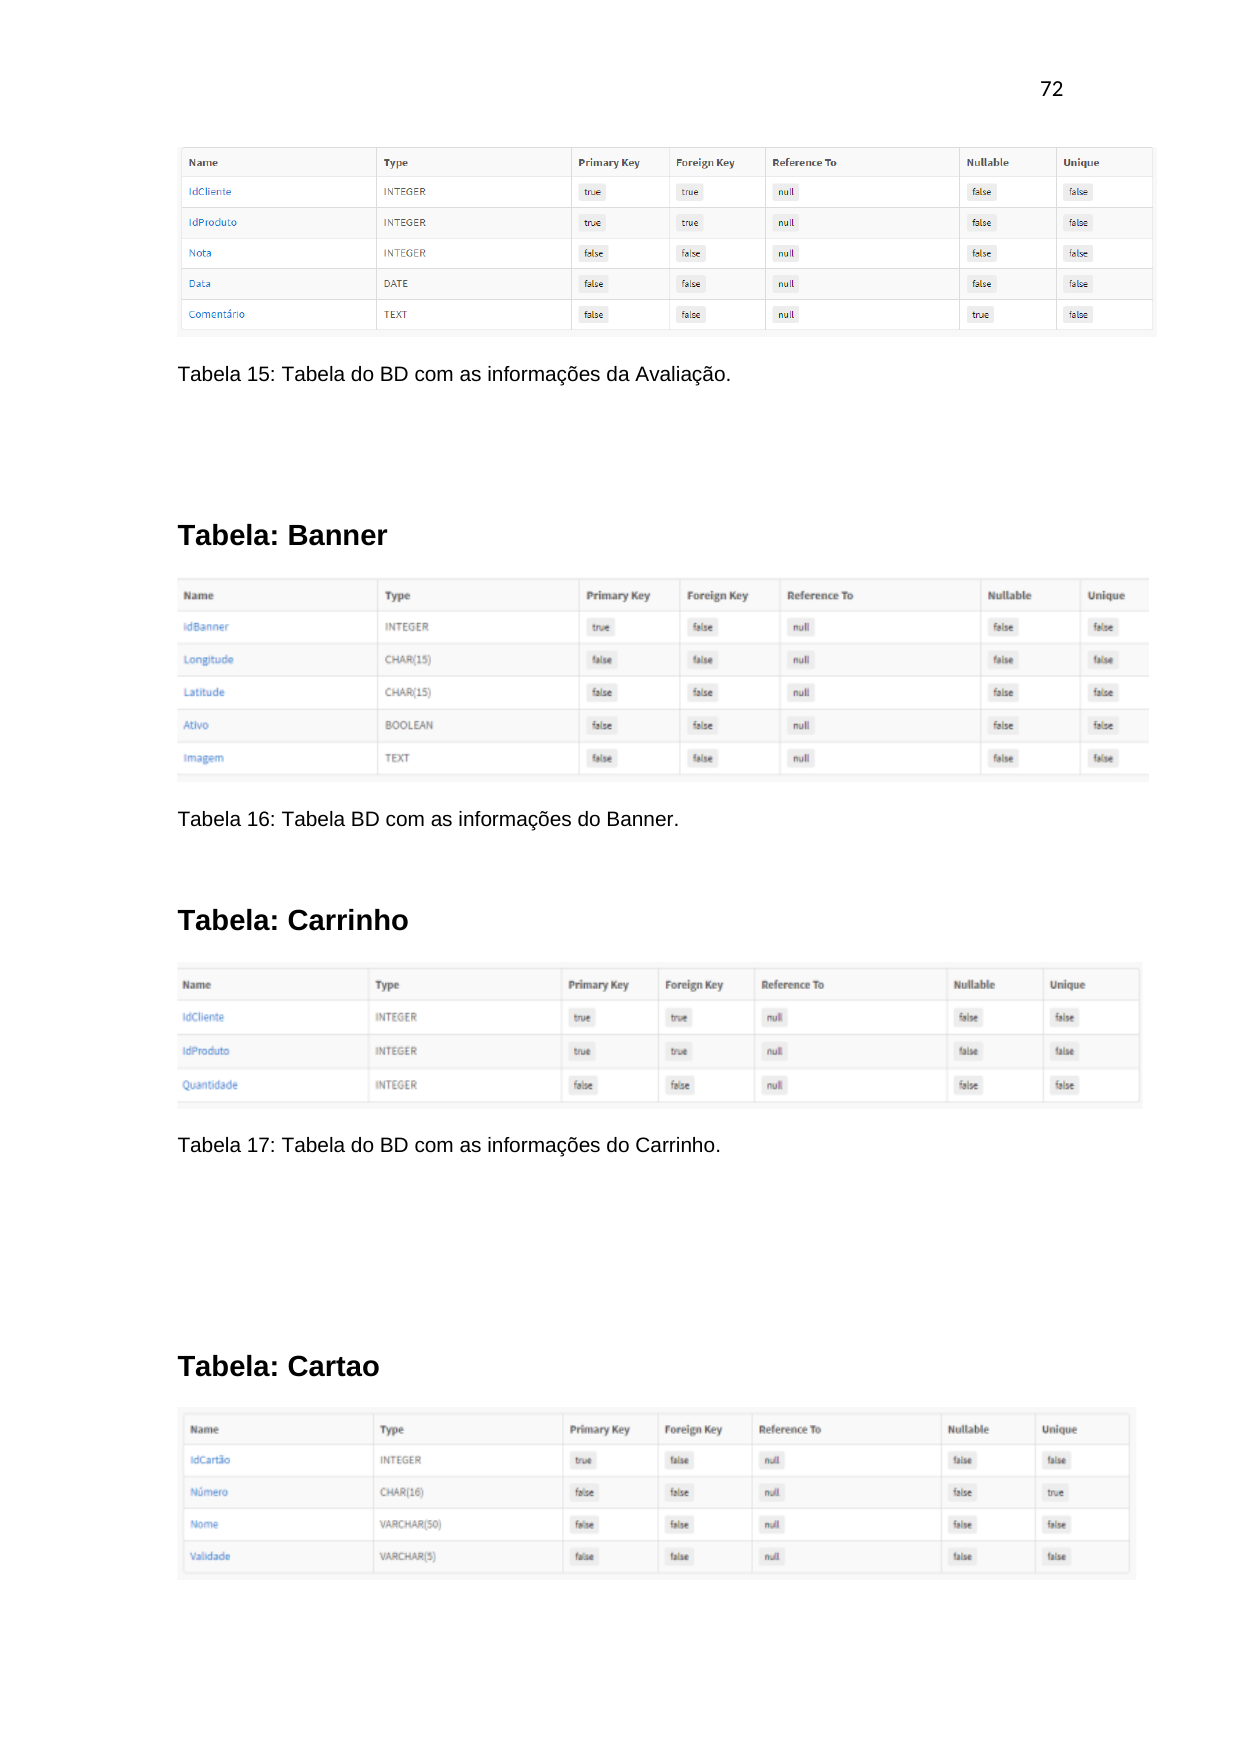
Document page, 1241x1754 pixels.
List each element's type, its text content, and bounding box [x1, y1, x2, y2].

picture [177, 147, 1157, 337]
text Tabela 15: Tabela do BD com as informações da Avaliação. [177, 362, 1063, 386]
picture [177, 962, 1143, 1109]
text Tabela 17: Tabela do BD com as informações do Carrinho. [177, 1133, 1063, 1157]
text Tabela: Banner [177, 518, 1063, 551]
text Tabela: Carrinho [177, 903, 1063, 937]
picture [177, 577, 1149, 782]
text Tabela 16: Tabela BD com as informações do Banner. [177, 807, 1063, 831]
picture [177, 1407, 1137, 1580]
text Tabela: Cartao [177, 1348, 1063, 1382]
